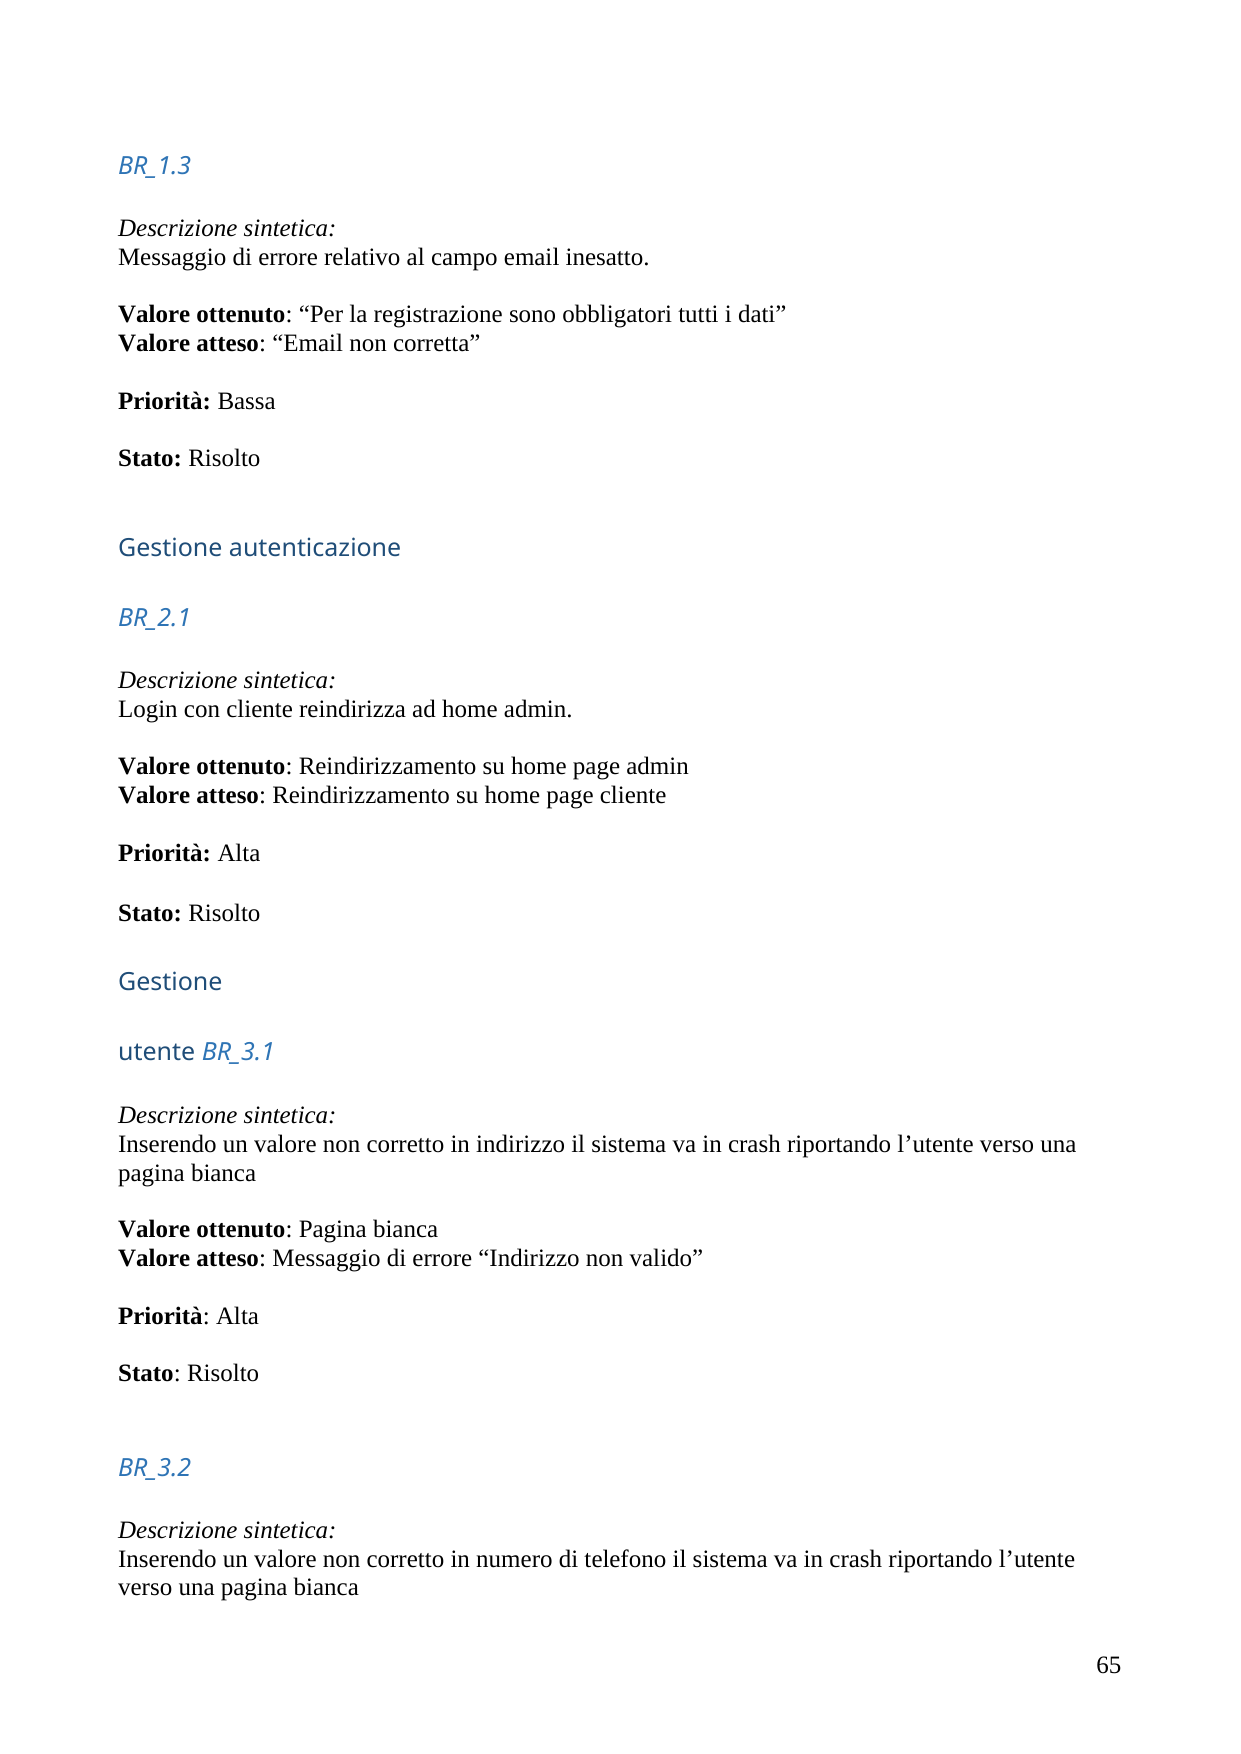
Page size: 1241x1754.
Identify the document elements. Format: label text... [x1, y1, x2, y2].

text Login con cliente reindirizza ad home admin. [118, 694, 1134, 723]
text Valore atteso: Messaggio di errore “Indirizzo non valido” [118, 1243, 1134, 1272]
text BR_3.2 [118, 1449, 1134, 1483]
text BR_1.3 [118, 148, 1134, 182]
text Messaggio di errore relativo al campo email inesatto. [118, 242, 1134, 271]
text Descrizione sintetica: [118, 213, 1134, 242]
text BR_2.1 [118, 599, 1134, 633]
text Priorità: Alta Stato: Risolto Gestione utente BR_3.1 [118, 838, 283, 1068]
text Gestione autenticazione [118, 529, 1134, 563]
text Valore ottenuto: Pagina bianca [118, 1215, 1134, 1243]
text Valore ottenuto: Reindirizzamento su home page admin [118, 752, 1134, 780]
text Descrizione sintetica: [118, 665, 1134, 694]
text Valore atteso: “Email non corretta” [118, 328, 1134, 357]
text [118, 299, 1134, 328]
text Inserendo un valore non corretto in numero di telefono il sistema va in crash riportando l’utente verso una pagina bianca [118, 1544, 1078, 1601]
text Descrizione sintetica: [118, 1105, 1134, 1129]
text Priorità: Bassa [118, 386, 1134, 415]
text Stato: Risolto [118, 443, 1134, 472]
text Priorità: Alta [118, 1301, 1134, 1329]
text Valore atteso: Reindirizzamento su home page cliente [118, 780, 1134, 809]
text Stato: Risolto [118, 1358, 1134, 1387]
text Inserendo un valore non corretto in indirizzo il sistema va in crash riportando l’utente verso una pagina bianca [118, 1129, 1079, 1186]
text Descrizione sintetica: [118, 1515, 1134, 1544]
